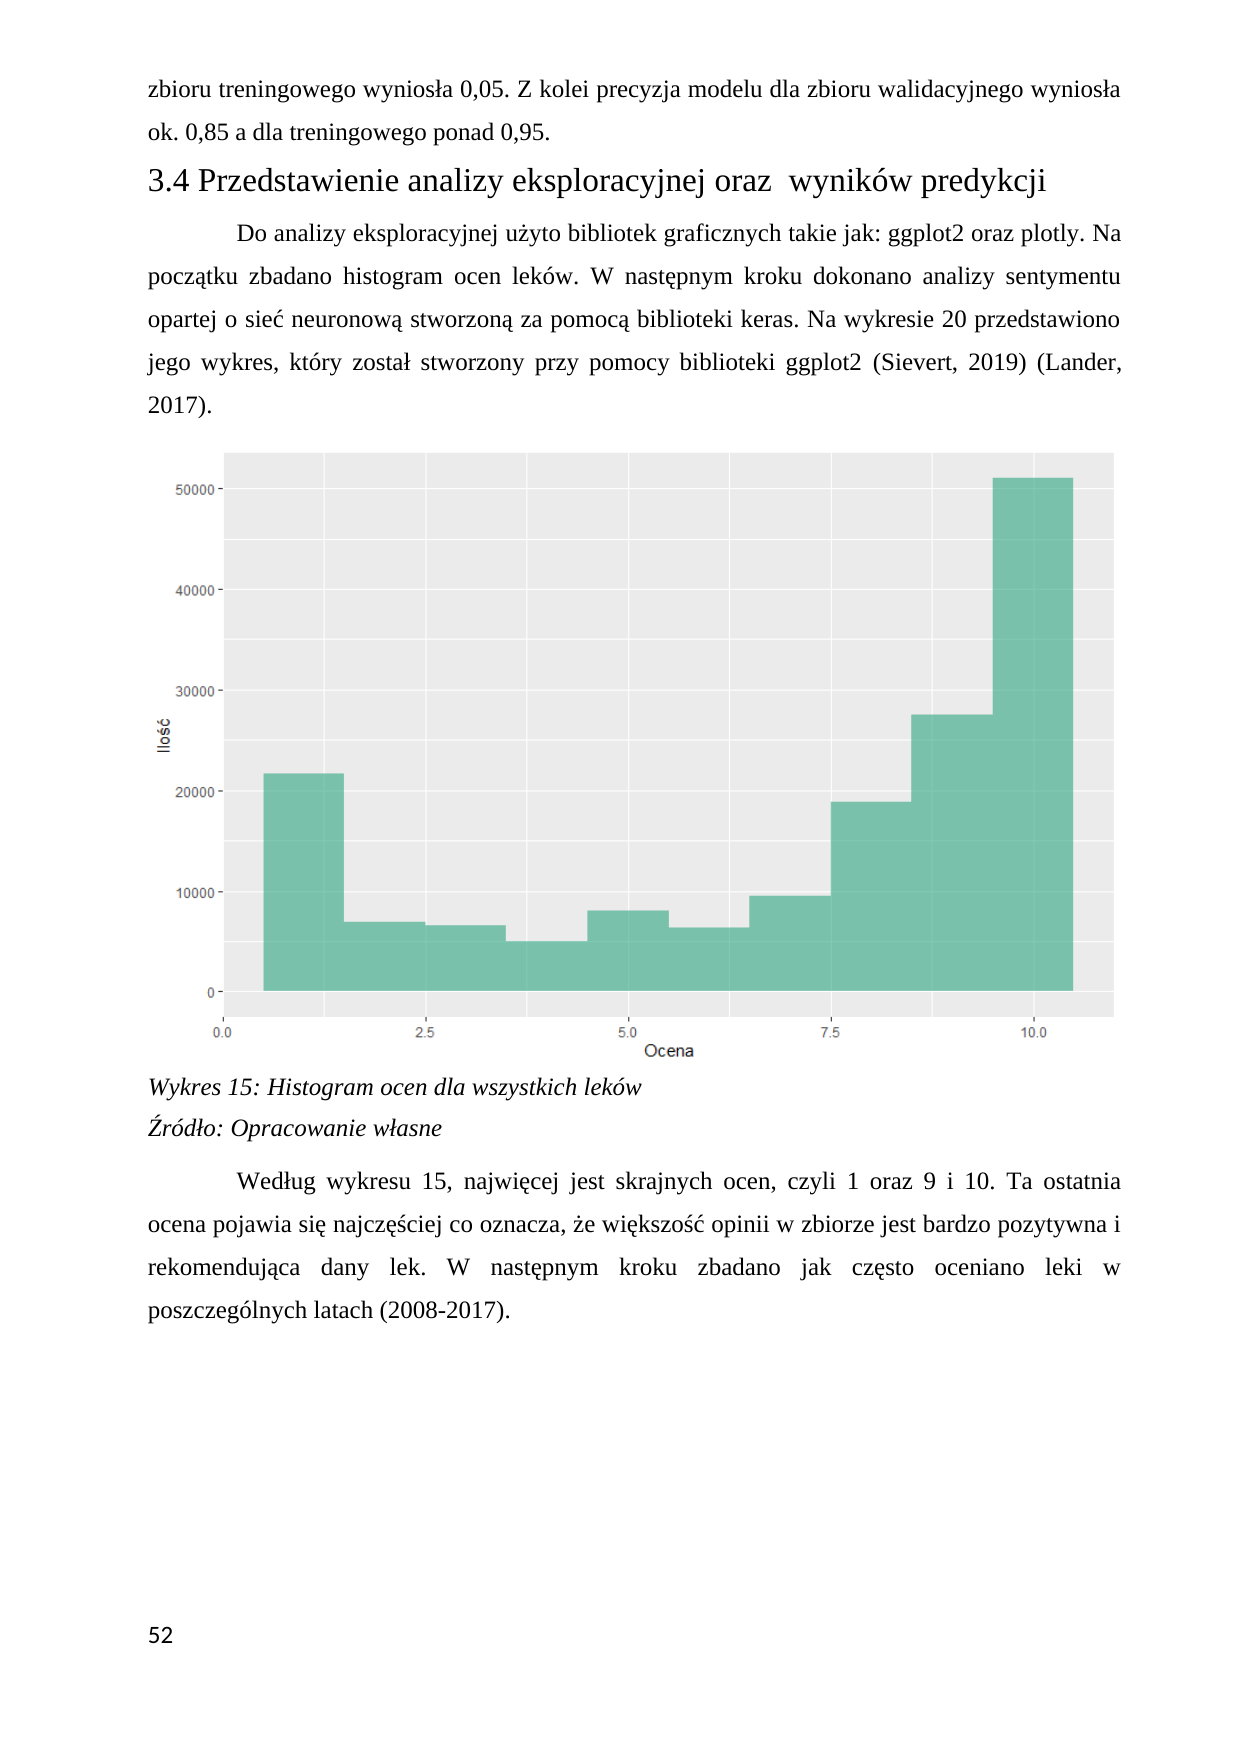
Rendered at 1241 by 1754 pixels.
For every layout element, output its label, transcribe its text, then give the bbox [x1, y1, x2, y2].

text 3.4 Przedstawienie analizy eksploracyjnej oraz wyników predykcji [148, 160, 1122, 198]
picture [147, 445, 1123, 1068]
text Do analizy eksploracyjnej użyto bibliotek graficznych takie jak: ggplot2 oraz plotly. Na początku zbadano histogram ocen leków. W następnym kroku dokonano analizy sentymentu opartej o sieć neuronową stworzoną za pomocą biblioteki keras. Na wykresie 20 przedstawiono jego wykres, który został stworzony przy pomocy biblioteki ggplot2. [148, 218, 1122, 419]
text Wartość funkcji straty na zbiorze walidacyjnym wyniosła 0,4 w 10 epoce, zaś dla zbioru treningowego wyniosła 0,05. Z kolei precyzja modelu dla zbioru walidacyjnego wyniosła ok. 0,85 a dla treningowego ponad 0,95. [148, 74, 1122, 146]
text Według wykresu 15, najwięcej jest skrajnych ocen, czyli 1 oraz 9 i 10. Ta ostatnia ocena pojawia się najczęściej co oznacza, że większość opinii w zbiorze jest bardzo pozytywna i rekomendująca dany lek. W następnym kroku zbadano jak często oceniano leki w poszczególnych latach (2008-2017). [148, 1166, 1122, 1324]
